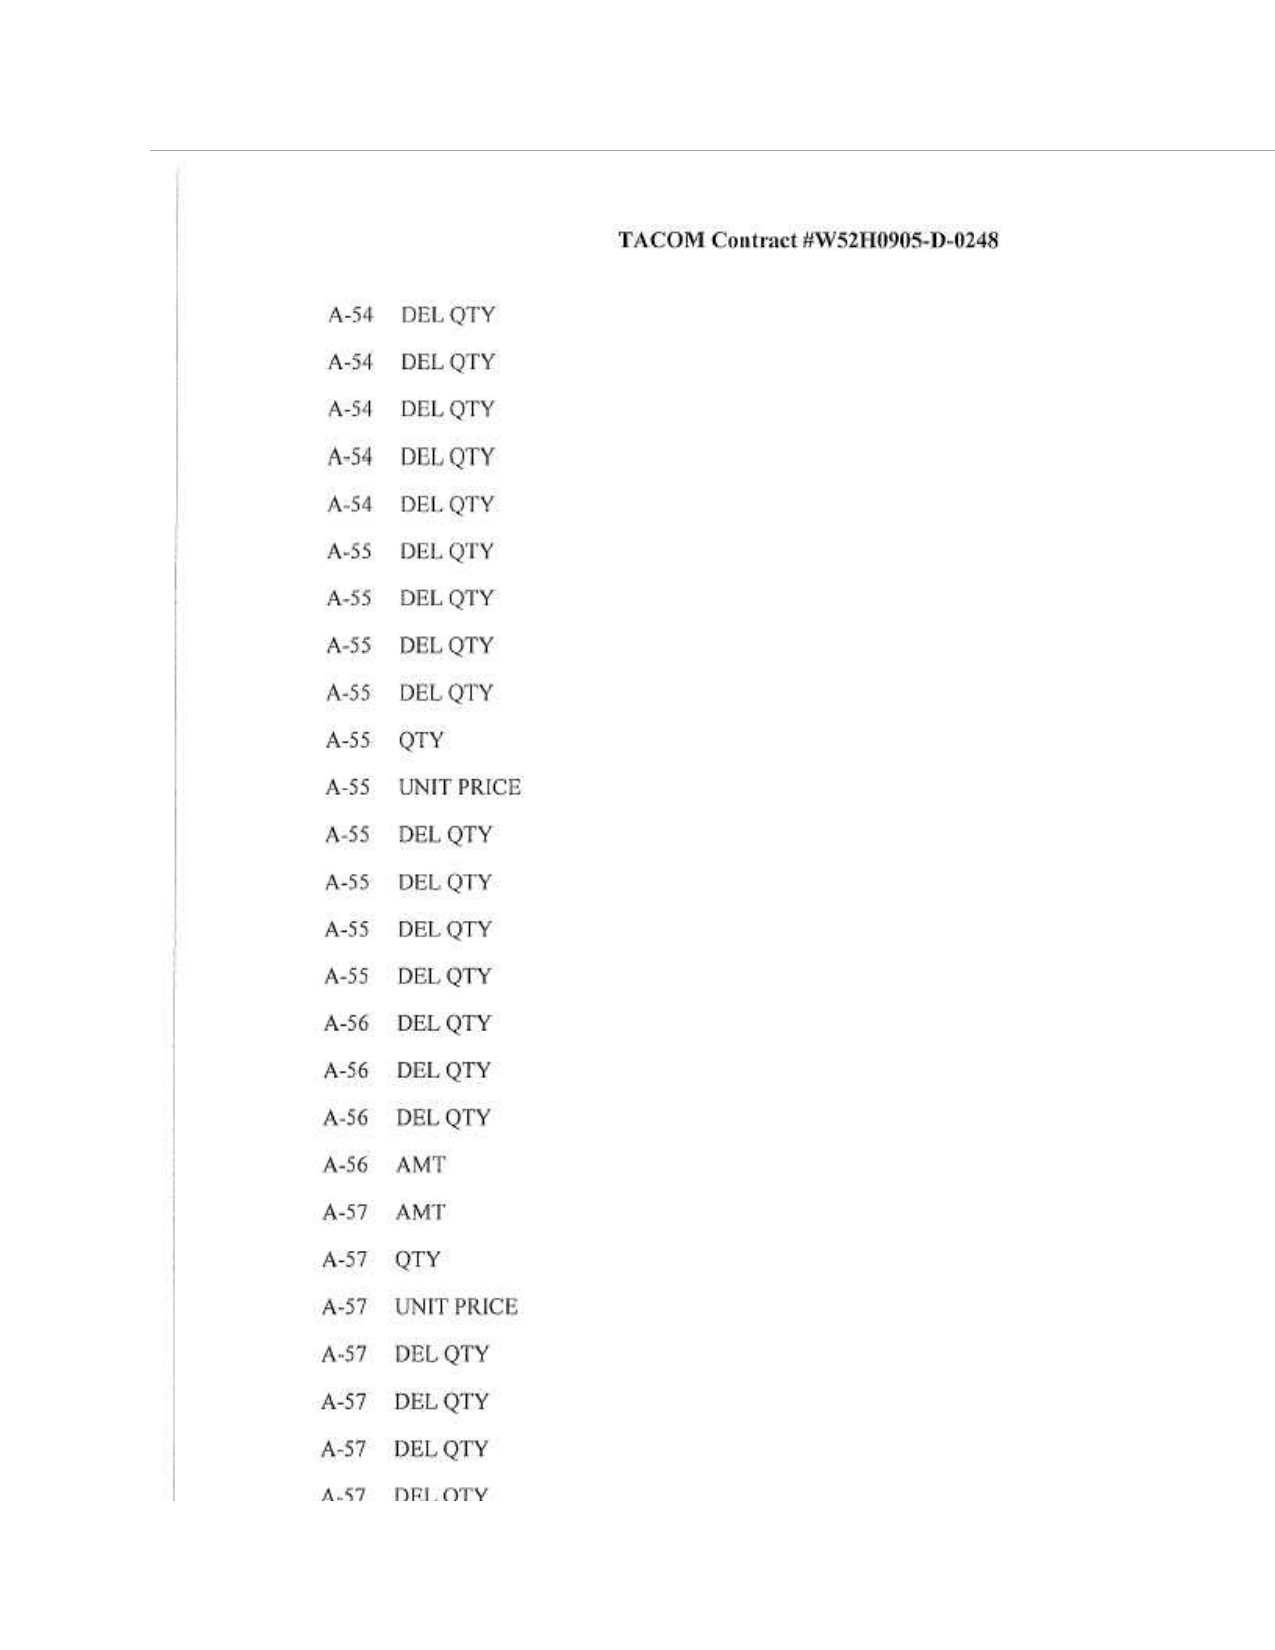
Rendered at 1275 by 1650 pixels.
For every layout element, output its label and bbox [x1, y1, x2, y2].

picture [150, 150, 1275, 1501]
